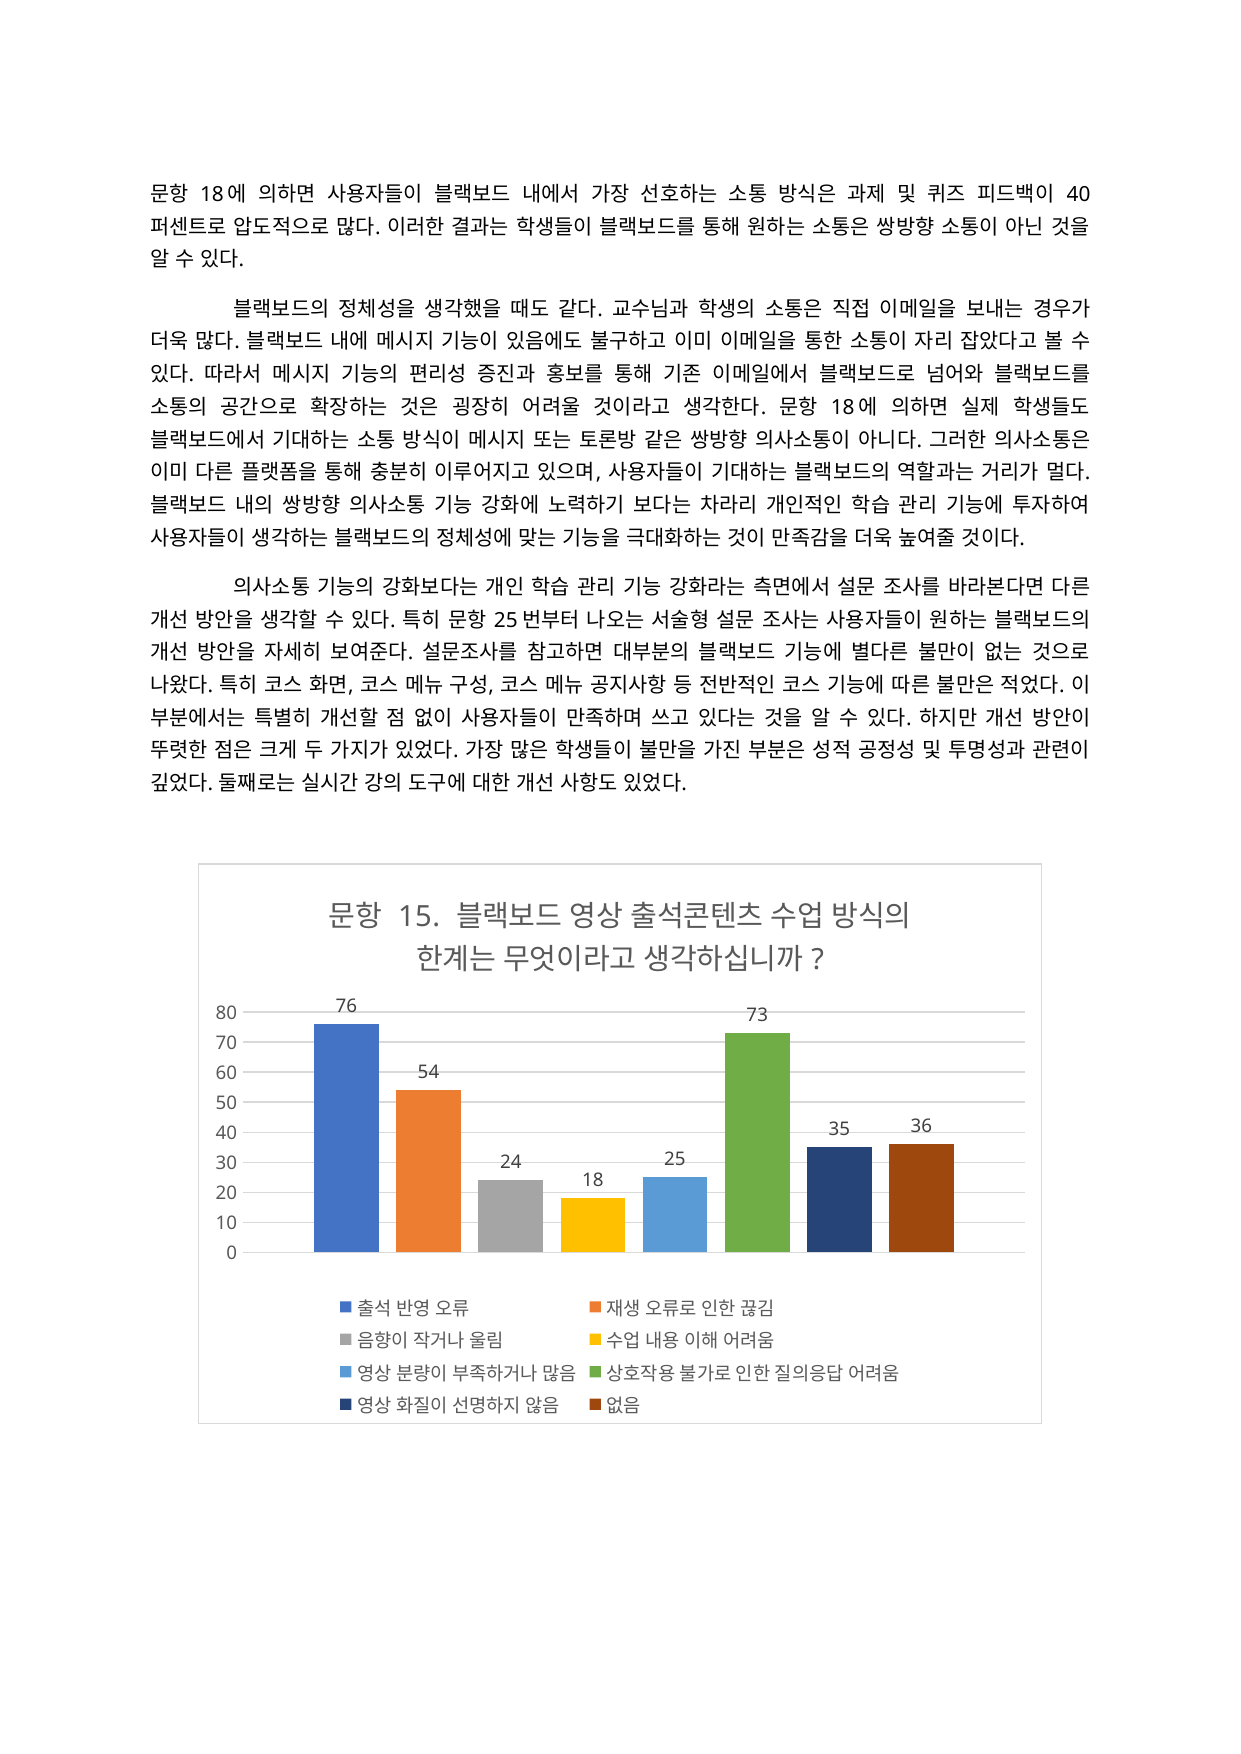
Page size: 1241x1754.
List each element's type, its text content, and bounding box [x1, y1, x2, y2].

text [150, 177, 1090, 273]
text 의사소통 기능의 강화보다는 개인 학습 관리 기능 강화라는 측면에서 설문 조사를 바라본다면 다른 개선 방안을 생각할 수 있다. 특히 문항 25번부터 나오는 서술형 설문 조사는 사용자들이 원하는 블랙보드의 개선 방안을 자세히 보여준다. 설문조사를 참고하면 대부분의 블랙보드 기능에 별다른 불만이 없는 것으로 나왔다. 특히 코스 화면, 코스 메뉴 구성, 코스 메뉴 공지사항 등 전반적인 코스 기능에 따른 불만은 적었다. 이 부분에서는 특별히 개선할 점 없이 사용자들이 만족하며 쓰고 있다는 것을 알 수 있다. 하지만 개선 방안이 뚜렷한 점은 크게 두 가지가 있었다. 가장 많은 학생들이 불만을 가진 부분은 성적 공정성 및 투명성과 관련이 깊었다. 둘째로는 실시간 강의 도구에 대한 개선 사항도 있었다. [150, 570, 1090, 797]
text 블랙보드의 정체성을 생각했을 때도 같다. 교수님과 학생의 소통은 직접 이메일을 보내는 경우가 더욱 많다. 블랙보드 내에 메시지 기능이 있음에도 불구하고 이미 이메일을 통한 소통이 자리 잡았다고 볼 수 있다. 따라서 메시지 기능의 편리성 증진과 홍보를 통해 기존 이메일에서 블랙보드로 넘어와 블랙보드를 소통의 공간으로 확장하는 것은 굉장히 어려울 것이라고 생각한다. 문항 18에 의하면 실제 학생들도 블랙보드에서 기대하는 소통 방식이 메시지 또는 토론방 같은 쌍방향 의사소통이 아니다. 그러한 의사소통은 이미 다른 플랫폼을 통해 충분히 이루어지고 있으며, 사용자들이 기대하는 블랙보드의 역할과는 거리가 멀다. 블랙보드 내의 쌍방향 의사소통 기능 강화에 노력하기 보다는 차라리 개인적인 학습 관리 기능에 투자하여 사용자들이 생각하는 블랙보드의 정체성에 맞는 기능을 극대화하는 것이 만족감을 더욱 높여줄 것이다. [150, 292, 1090, 551]
